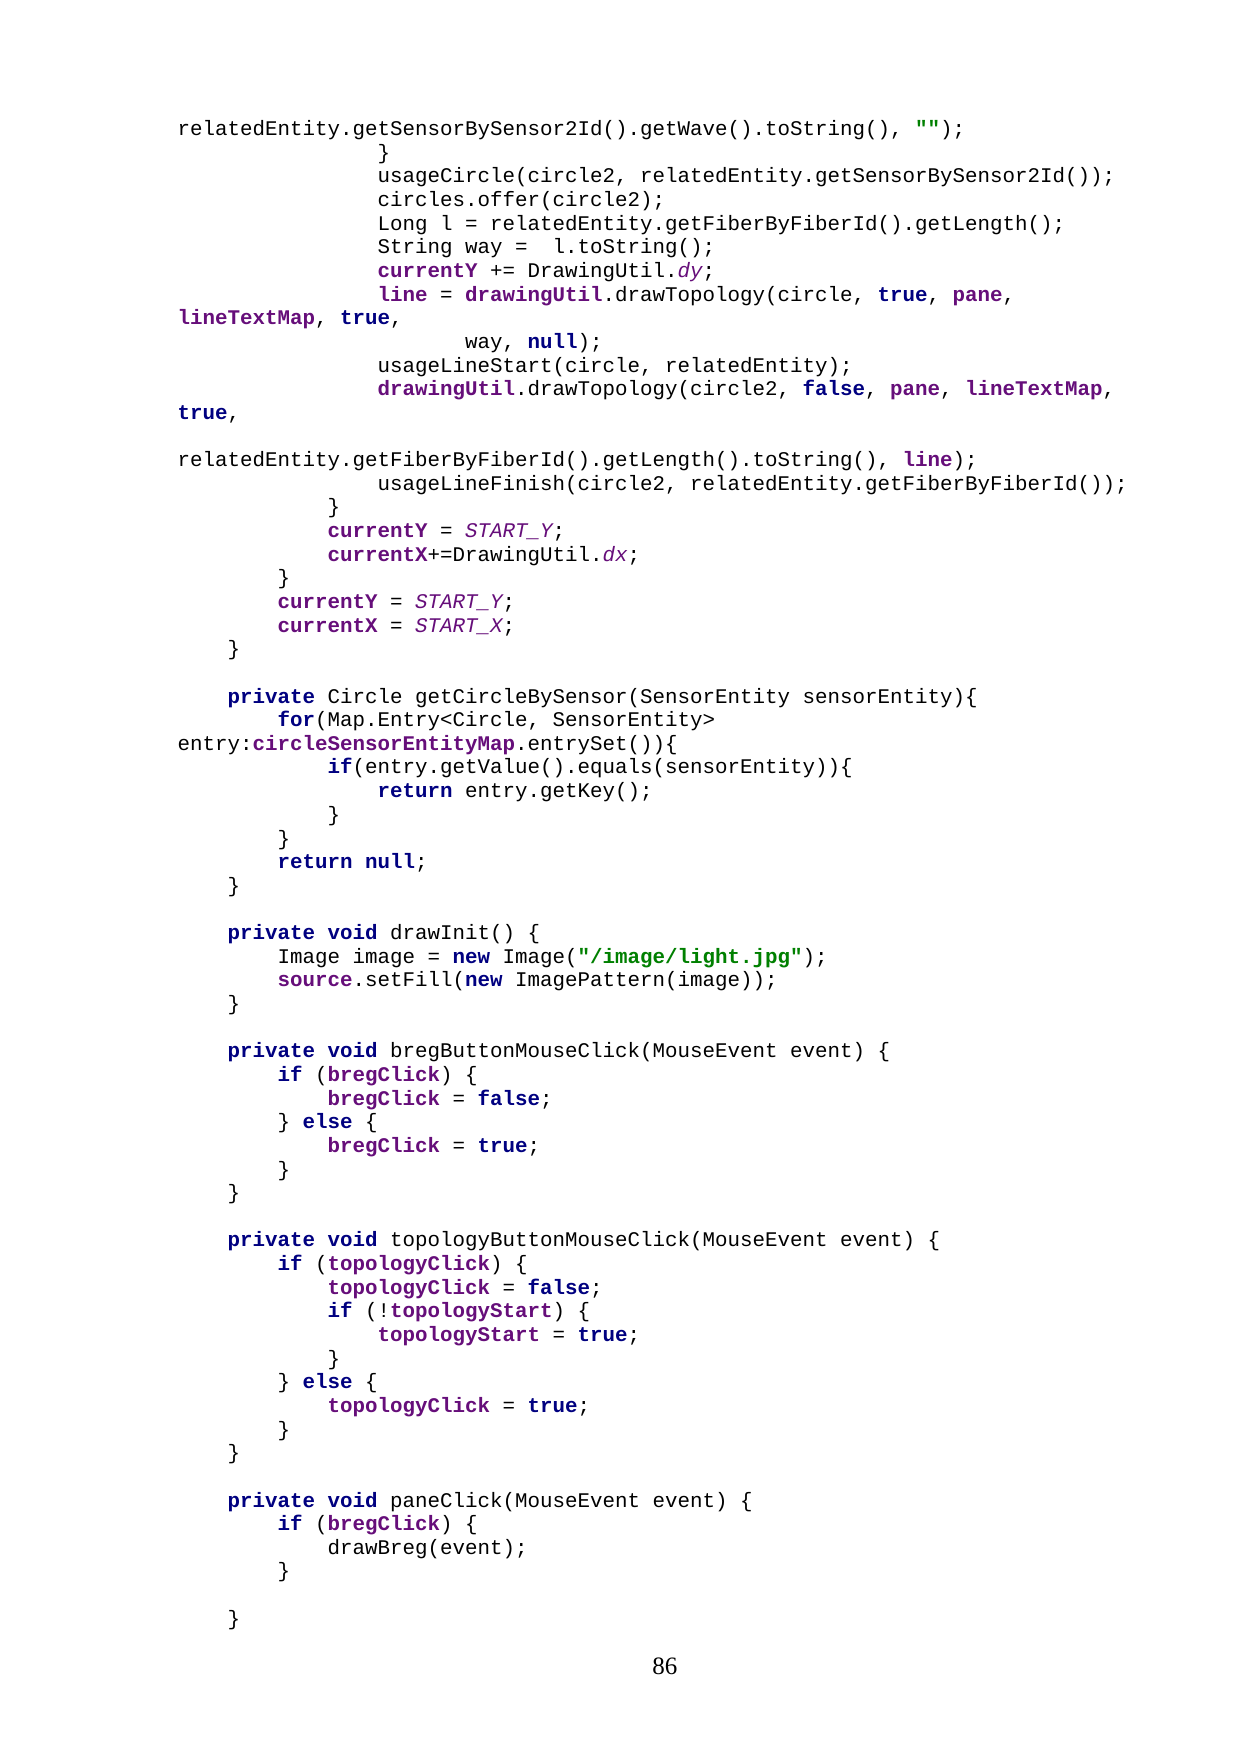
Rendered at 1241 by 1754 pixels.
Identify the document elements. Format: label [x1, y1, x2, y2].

text [177, 118, 1152, 1631]
